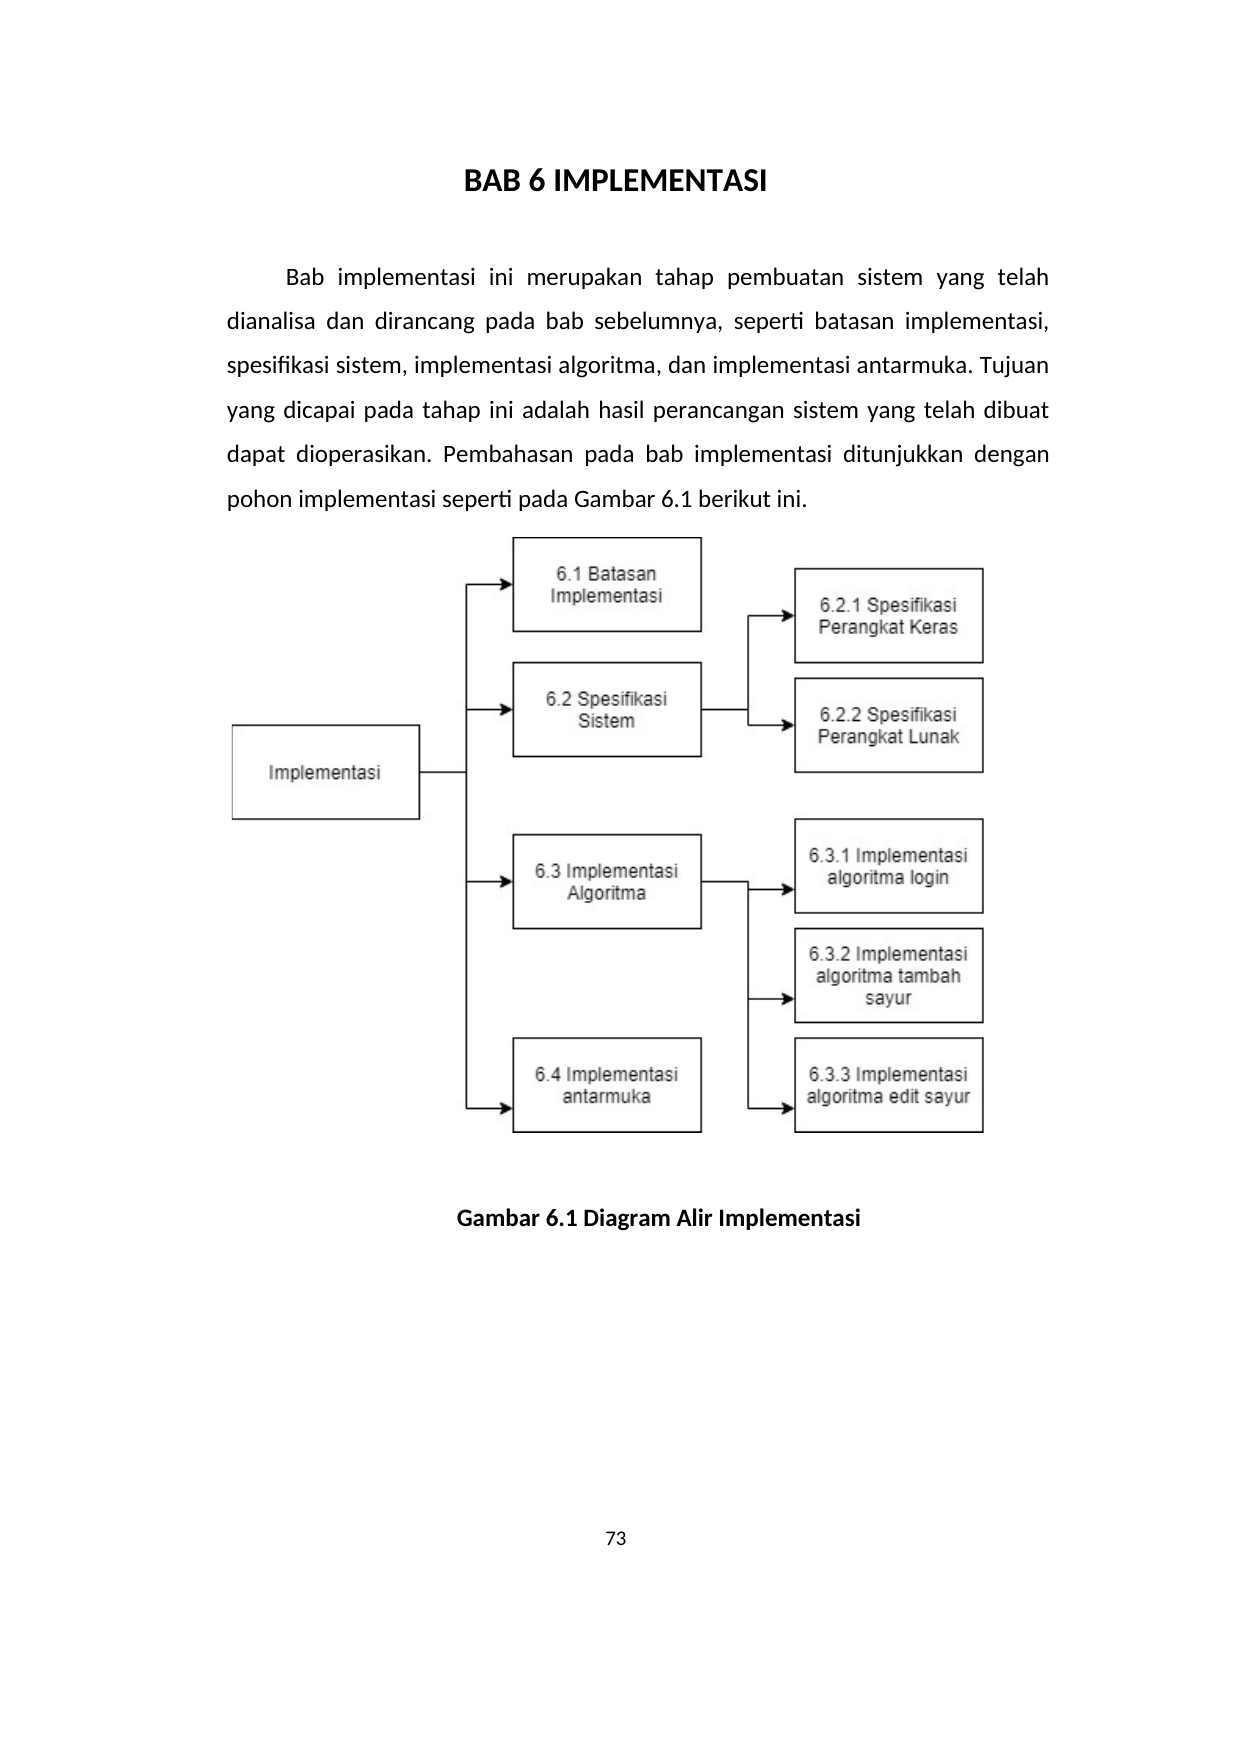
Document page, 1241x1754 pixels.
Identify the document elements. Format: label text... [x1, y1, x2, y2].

text IMPLEMENTASI [141, 159, 1090, 200]
subtitle Gambar 6.1 Diagram Alir Implementasi [226, 1202, 1092, 1233]
text Bab implementasi ini merupakan tahap pembuatan sistem yang telah dianalisa dan dirancang pada bab sebelumnya, seperti batasan implementasi, spesifikasi sistem, implementasi algoritma, dan implementasi antarmuka. Tujuan yang dicapai pada tahap ini adalah hasil perancangan sistem yang telah dibuat dapat dioperasikan. Pembahasan pada bab implementasi ditunjukkan dengan pohon implementasi seperti pada Gambar 6.1 berikut ini. [227, 261, 1051, 513]
picture [231, 537, 984, 1133]
